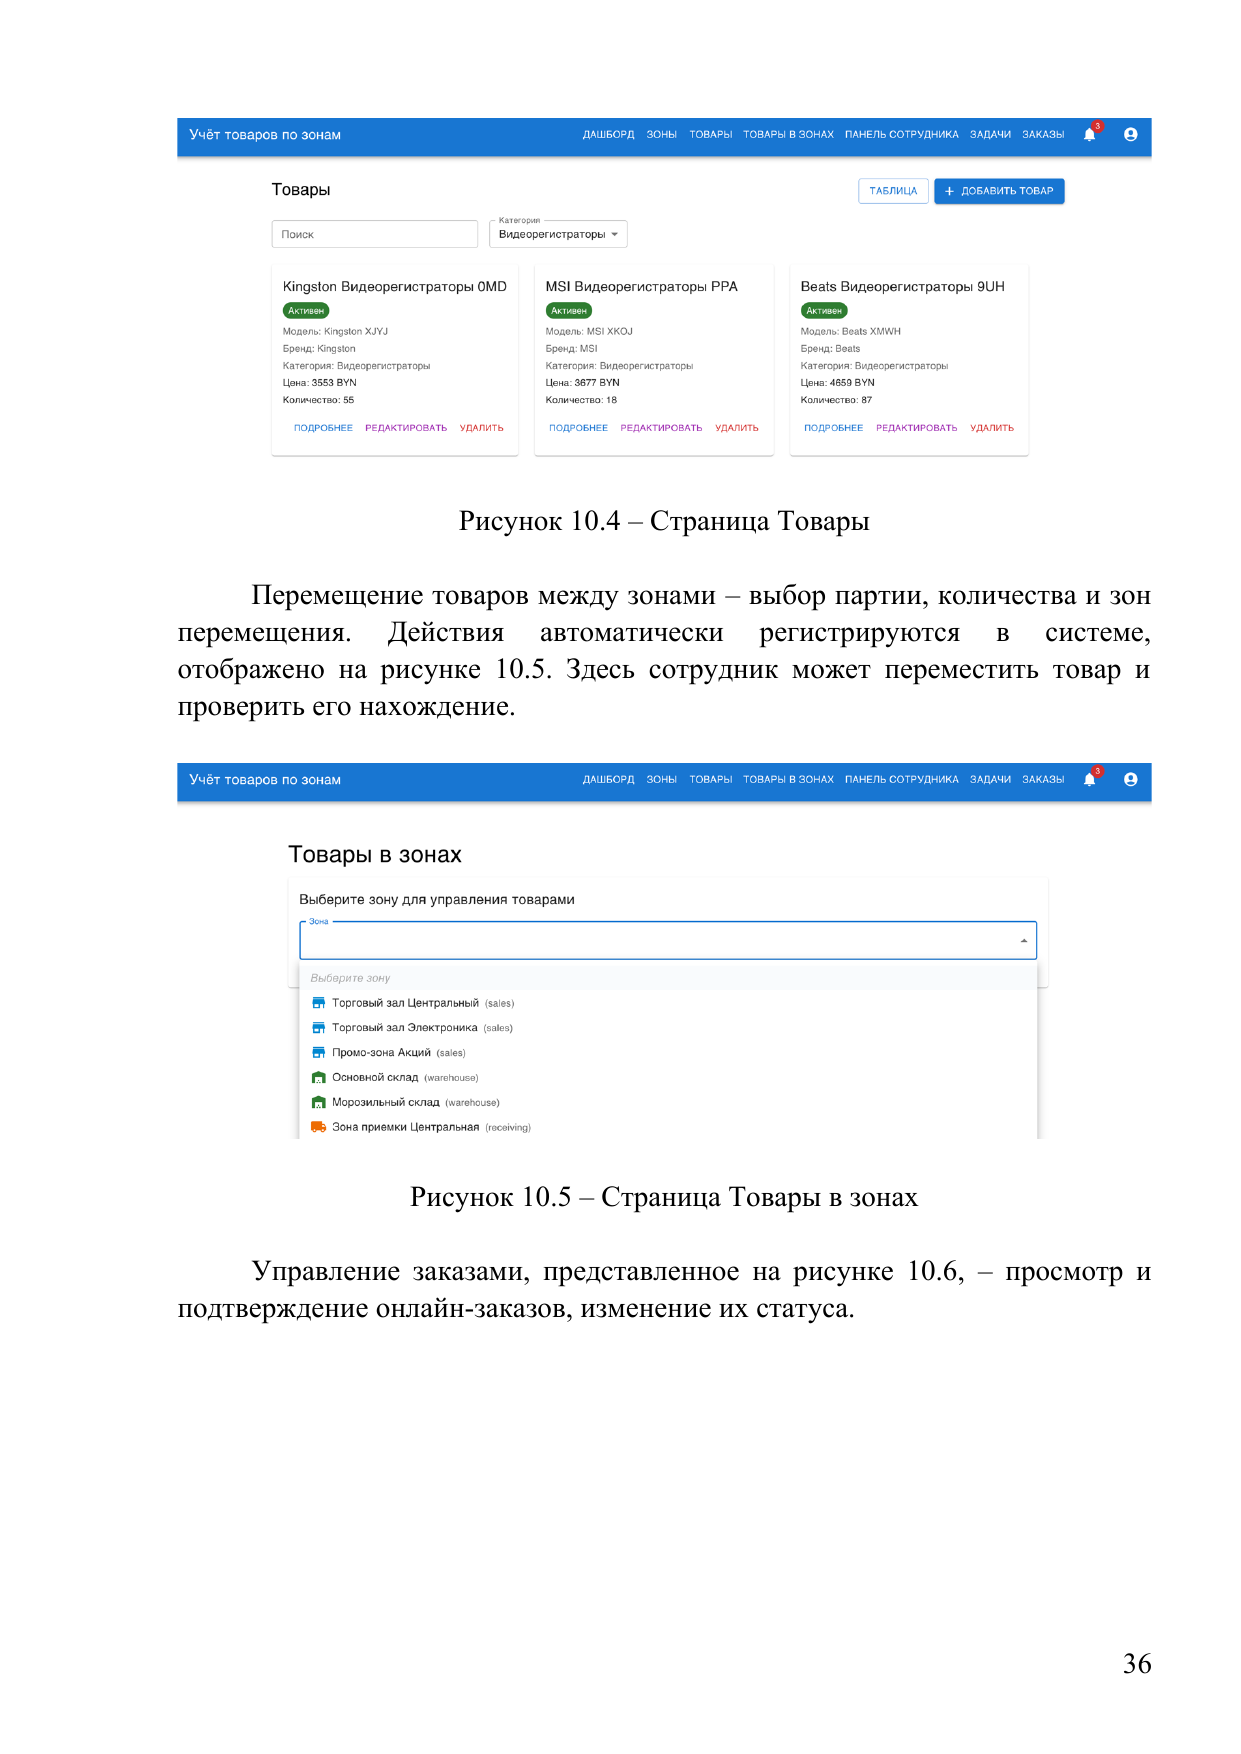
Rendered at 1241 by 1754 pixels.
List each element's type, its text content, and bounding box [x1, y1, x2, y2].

text Управление заказами, представленное на рисунке 10.6, – просмотр и подтверждение онлайн-заказов, изменение их статуса. [177, 1255, 1152, 1324]
text Рисунок 10.4 – Cтраница Товары [177, 504, 1152, 536]
text Перемещение товаров между зонами – выбор партии, количества и зон перемещения. Действия автоматически регистрируются в системе, отображено на рисунке 10.5. Здесь сотрудник может переместить товар и проверить его нахождение. [177, 578, 1152, 722]
picture [177, 118, 1152, 463]
text Рисунок 10.5 – Cтраница Товары в зонах [177, 1181, 1152, 1213]
picture [177, 763, 1152, 1139]
